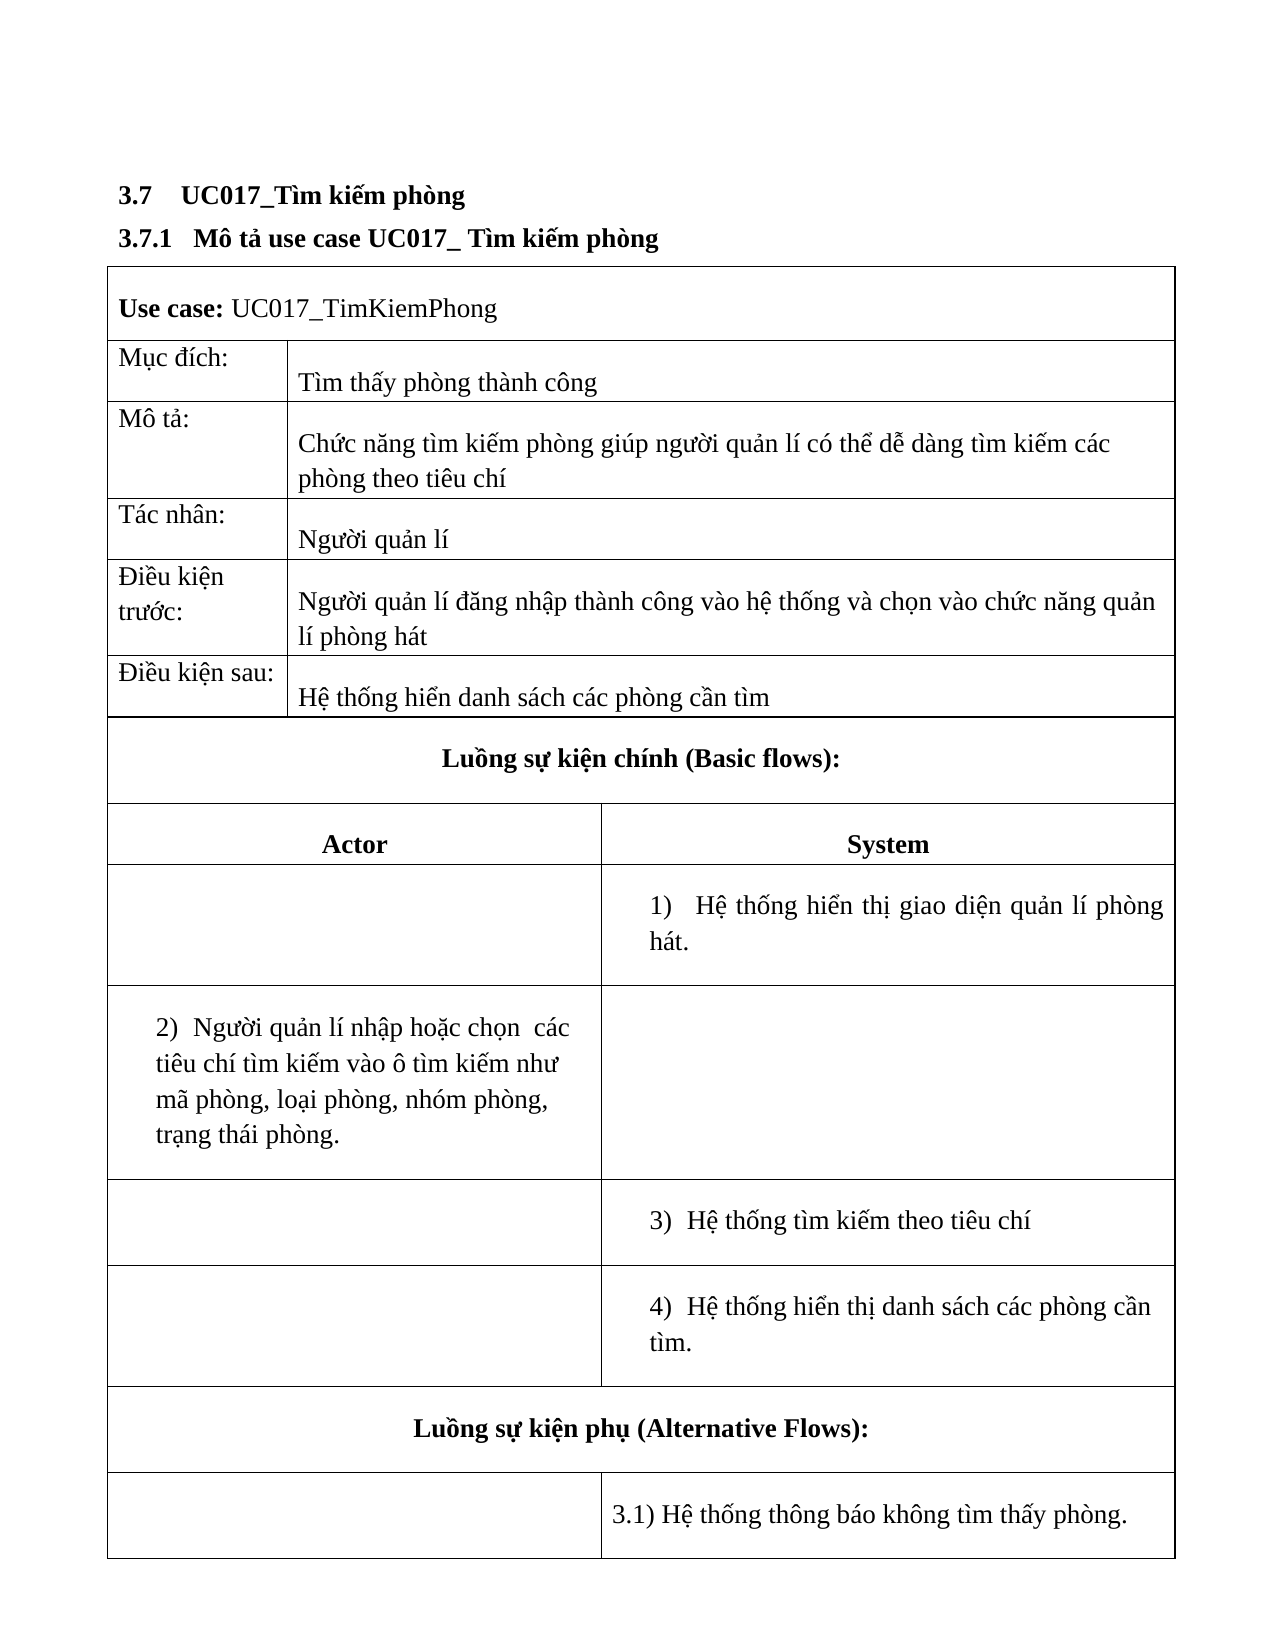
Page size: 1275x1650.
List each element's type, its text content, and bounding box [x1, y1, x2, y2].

table_cell Hệ thống hiển danh sách các phòng cần tìm [288, 656, 1174, 716]
table_cell [108, 865, 601, 985]
table_cell 2) Người quản lí nhập hoặc chọn các tiêu chí tìm kiếm vào ô tìm kiếm như mã phòng, loại phòng, nhóm phòng, trạng thái phòng. [108, 986, 601, 1178]
table_cell Mô tả: [108, 402, 287, 497]
table_cell [108, 1473, 601, 1558]
table_cell [602, 986, 1174, 1178]
subtitle Mô tả use case UC017_ Tìm kiếm phòng [118, 222, 1186, 254]
table_header Use case: UC017_TimKiemPhong [108, 267, 1174, 340]
subtitle UC017_Tìm kiếm phòng [118, 179, 1186, 210]
table_cell Điều kiện trước: [108, 560, 287, 655]
table_cell Luồng sự kiện phụ (Alternative Flows): [108, 1387, 1174, 1472]
table_cell [108, 1180, 601, 1264]
table_cell Tìm thấy phòng thành công [288, 341, 1174, 401]
table_cell Người quản lí đăng nhập thành công vào hệ thống và chọn vào chức năng quản lí phòng hát [288, 560, 1174, 655]
table_cell 3) Hệ thống tìm kiếm theo tiêu chí [602, 1180, 1174, 1264]
table_cell Điều kiện sau: [108, 656, 287, 716]
table_cell Người quản lí [288, 499, 1174, 558]
table_cell 3.1) Hệ thống thông báo không tìm thấy phòng. [602, 1473, 1174, 1558]
table_cell Actor [108, 804, 601, 863]
table_cell 1) Hệ thống hiển thị giao diện quản lí phòng hát. [602, 865, 1174, 985]
table_cell Mục đích: [108, 341, 287, 401]
table_cell Chức năng tìm kiếm phòng giúp người quản lí có thể dễ dàng tìm kiếm các phòng theo tiêu chí [288, 402, 1174, 497]
table_cell System [602, 804, 1174, 863]
table_cell 4) Hệ thống hiển thị danh sách các phòng cần tìm. [602, 1266, 1174, 1386]
table_cell [108, 1266, 601, 1386]
table_cell Luồng sự kiện chính (Basic flows): [108, 718, 1174, 802]
table_cell Tác nhân: [108, 499, 287, 558]
